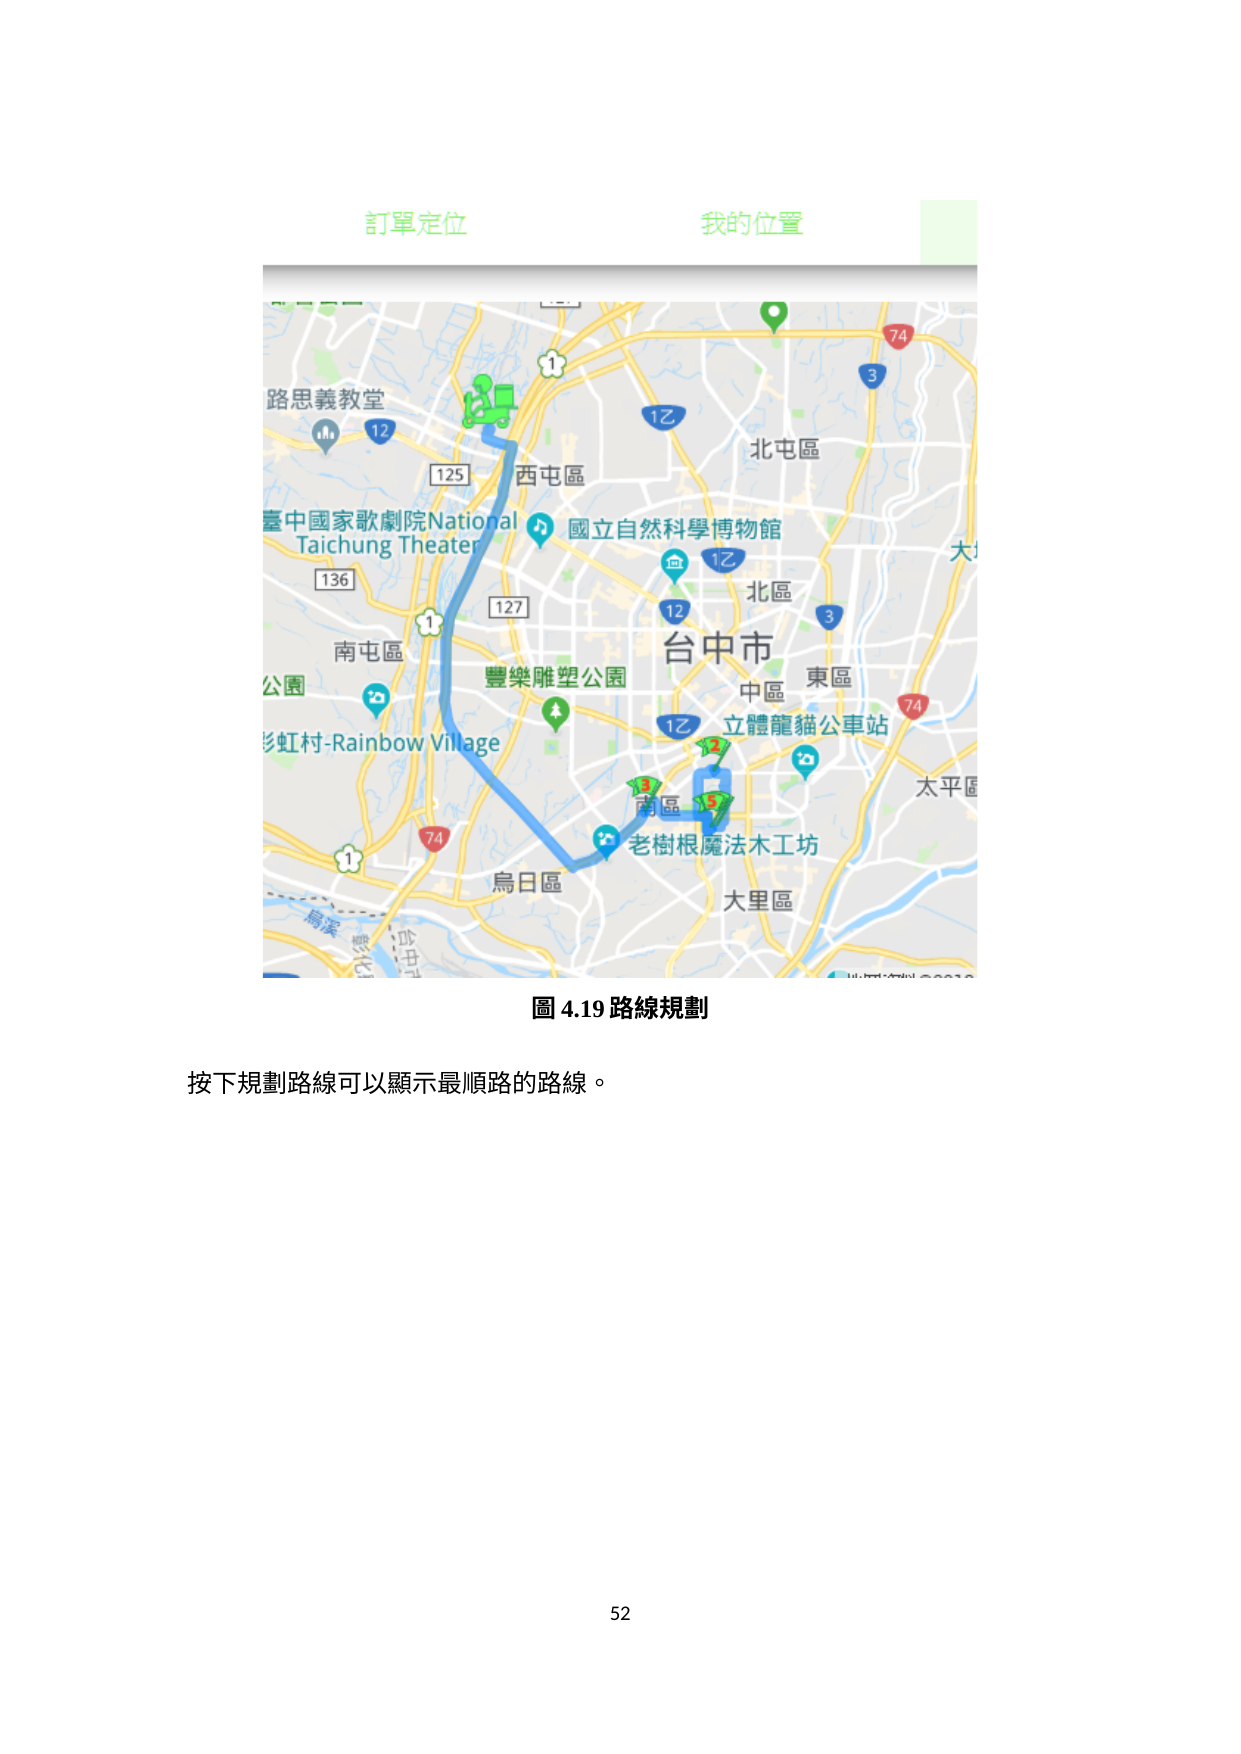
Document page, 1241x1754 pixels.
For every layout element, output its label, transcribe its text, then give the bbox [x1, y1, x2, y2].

text 圖4.19路線規劃 [187, 987, 1053, 1025]
text 按下規劃路線可以顯示最順路的路線。 [187, 1062, 1053, 1100]
picture [262, 200, 978, 978]
